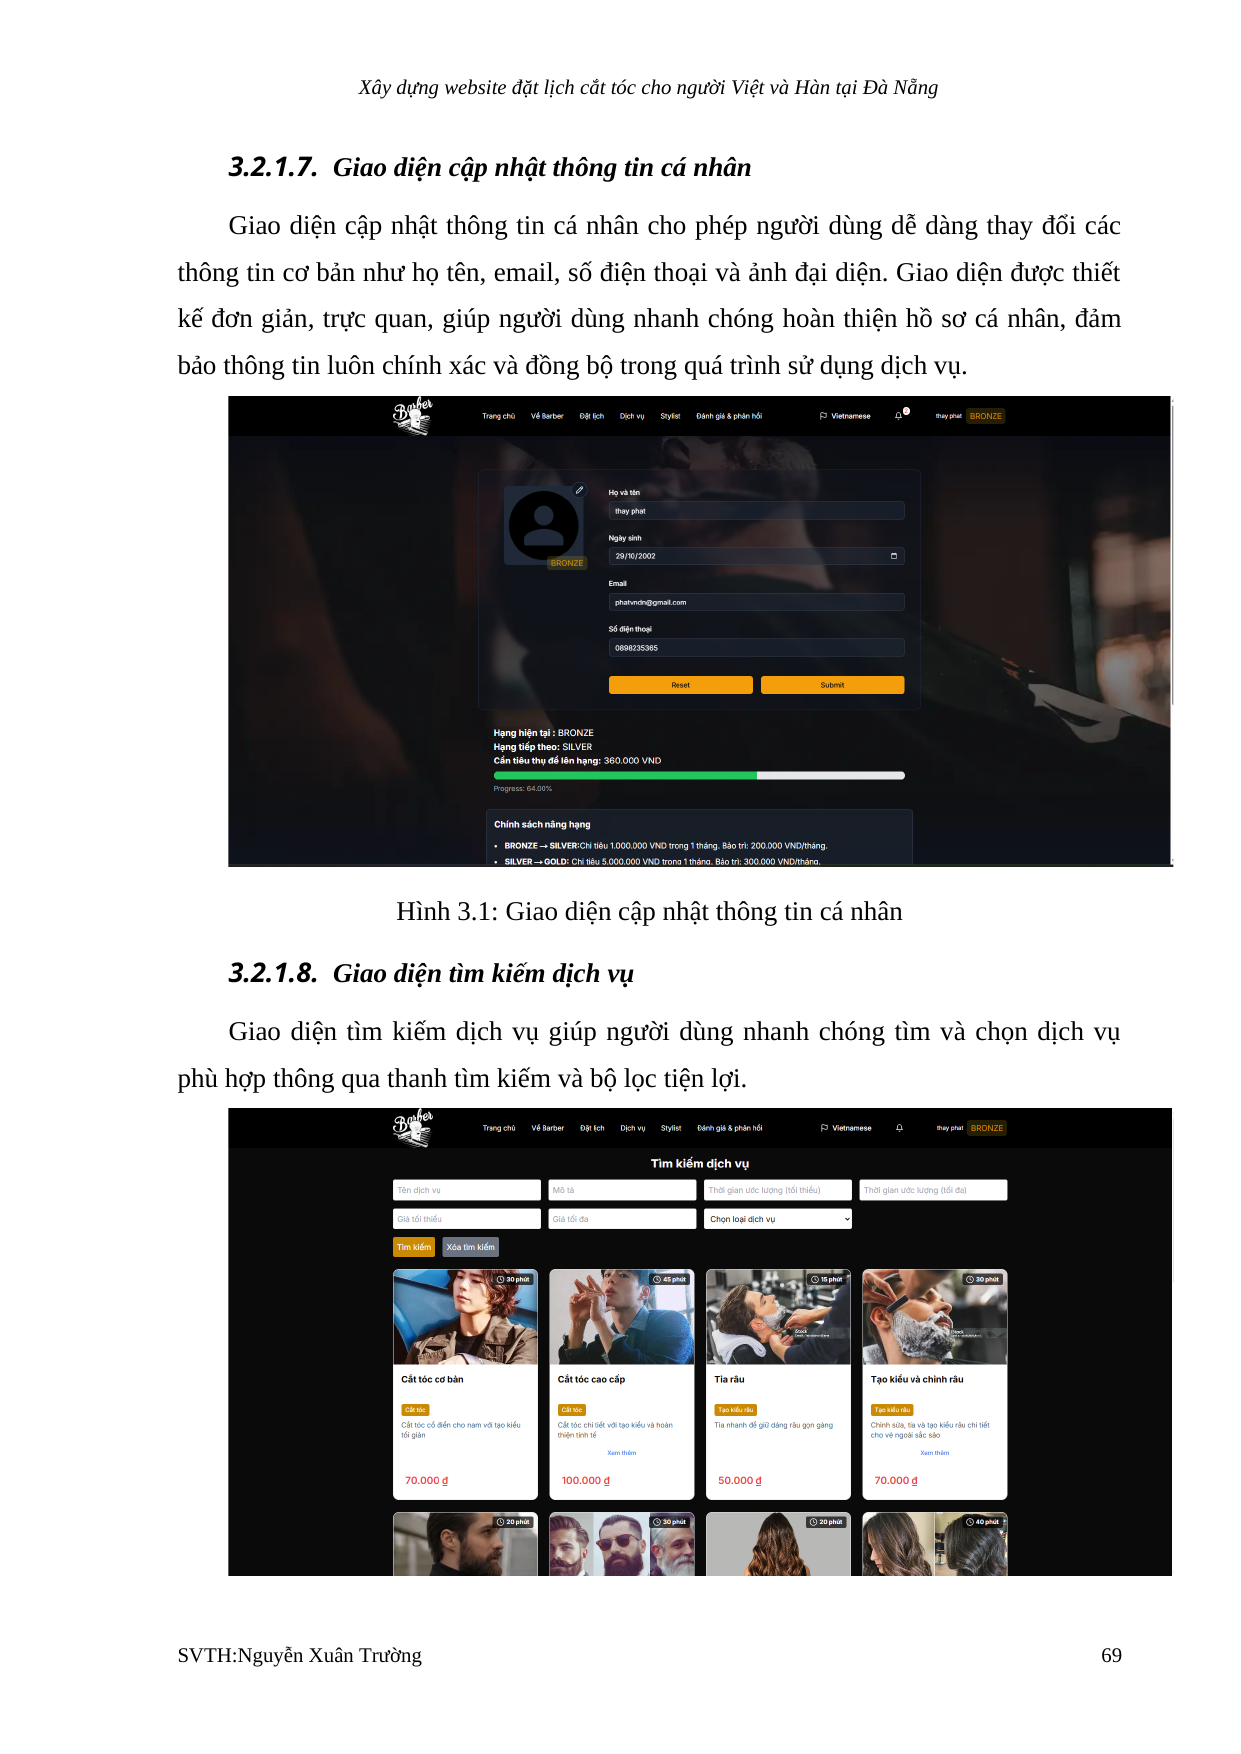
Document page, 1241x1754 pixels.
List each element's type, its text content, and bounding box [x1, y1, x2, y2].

picture [228, 1108, 1174, 1576]
picture [228, 396, 1174, 867]
text Giao diện tìm kiếm dịch vụ giúp người dùng nhanh chóng tìm và chọn dịch vụ phù hợp thông qua thanh tìm kiếm và bộ lọc tiện lợi. [177, 1016, 1122, 1093]
subtitle Giao diện tìm kiếm dịch vụ [177, 954, 1122, 991]
subtitle Giao diện cập nhật thông tin cá nhân [177, 148, 1122, 184]
subtitle Giao diện cập nhật thông tin cá nhân [177, 895, 1122, 926]
text Giao diện cập nhật thông tin cá nhân cho phép người dùng dễ dàng thay đổi các thông tin cơ bản như họ tên, email, số điện thoại và ảnh đại diện. Giao diện được thiết kế đơn giản, trực quan, giúp người dùng nhanh chóng hoàn thiện hồ sơ cá nhân, đảm bảo thông tin luôn chính xác và đồng bộ trong quá trình sử dụng dịch vụ. [177, 209, 1122, 380]
